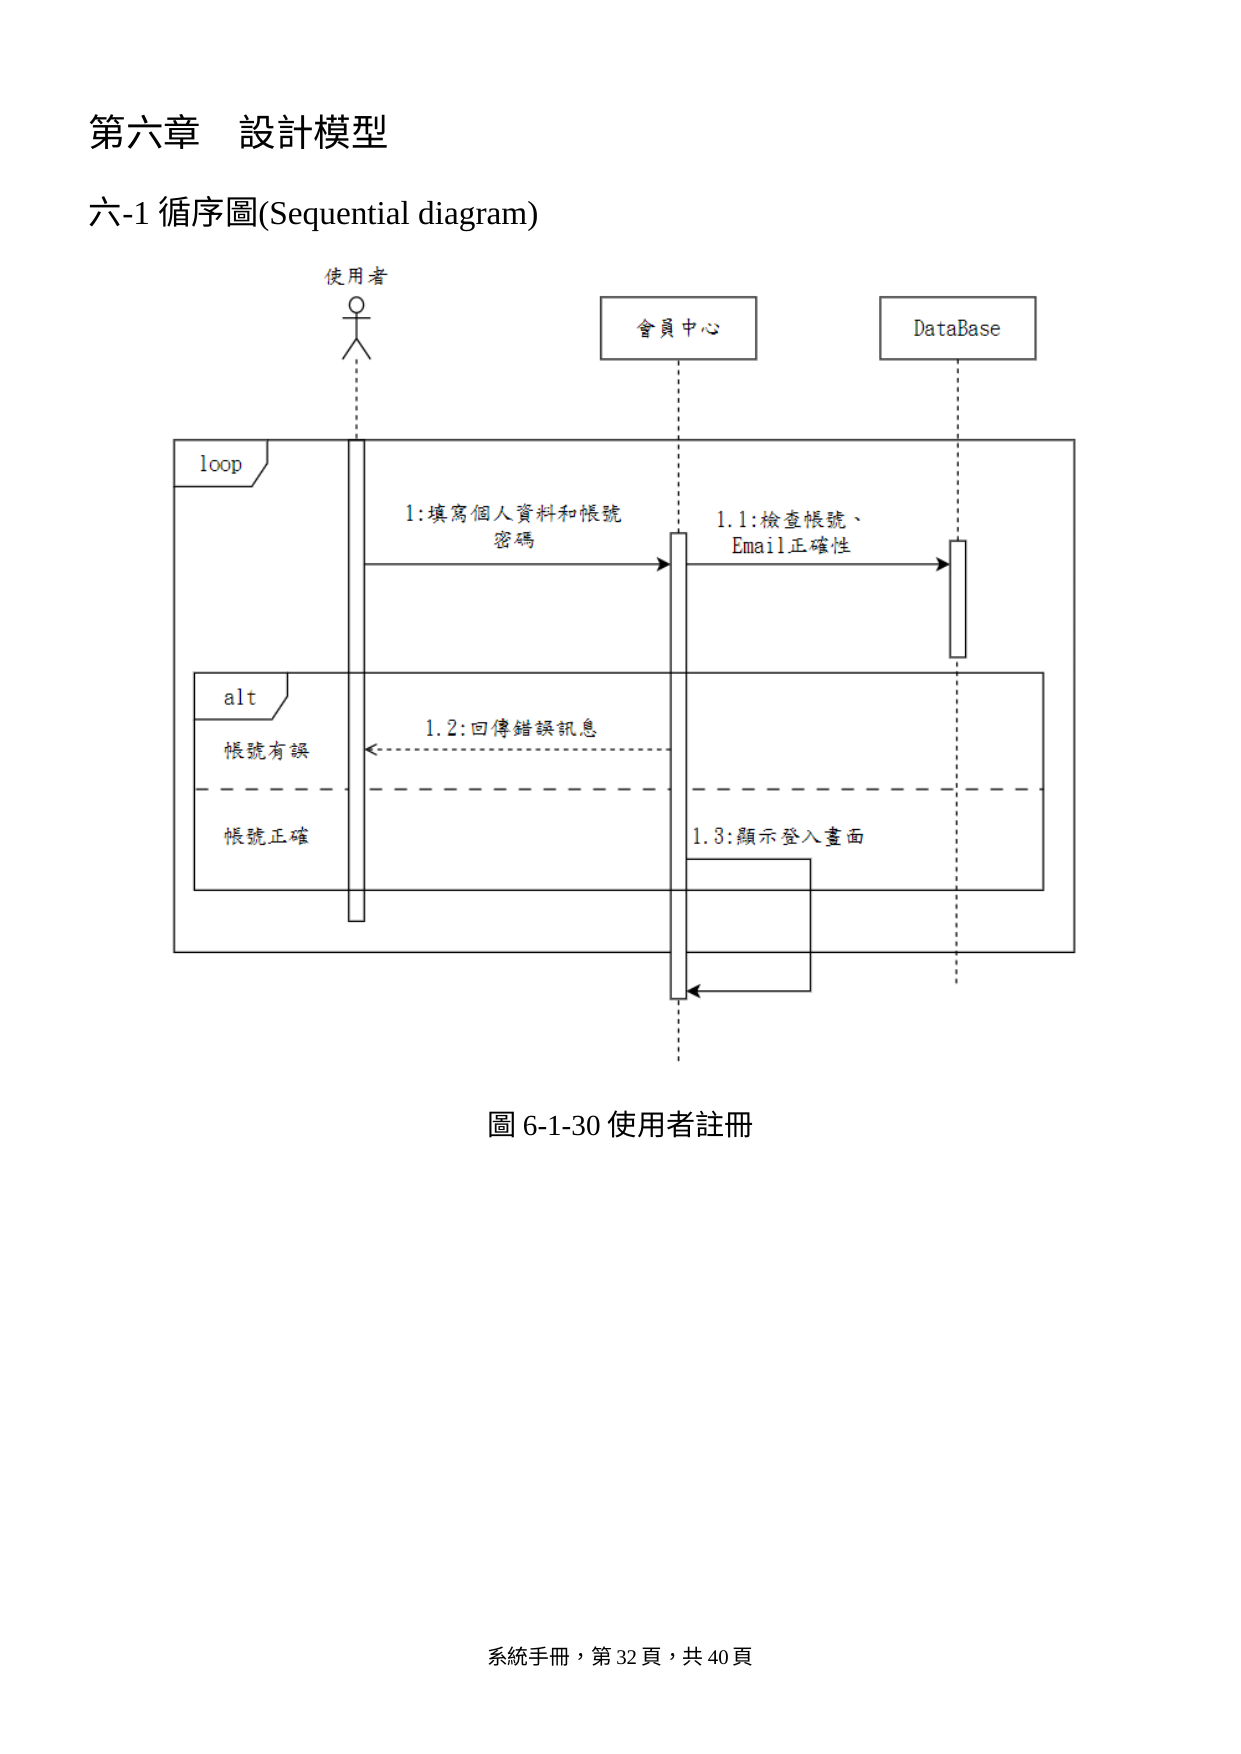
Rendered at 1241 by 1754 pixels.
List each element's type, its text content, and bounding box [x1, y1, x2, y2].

subtitle 設計模型 [89, 91, 1152, 170]
subtitle 循序圖(Sequential diagram) [89, 170, 1152, 249]
picture [158, 249, 1083, 1065]
